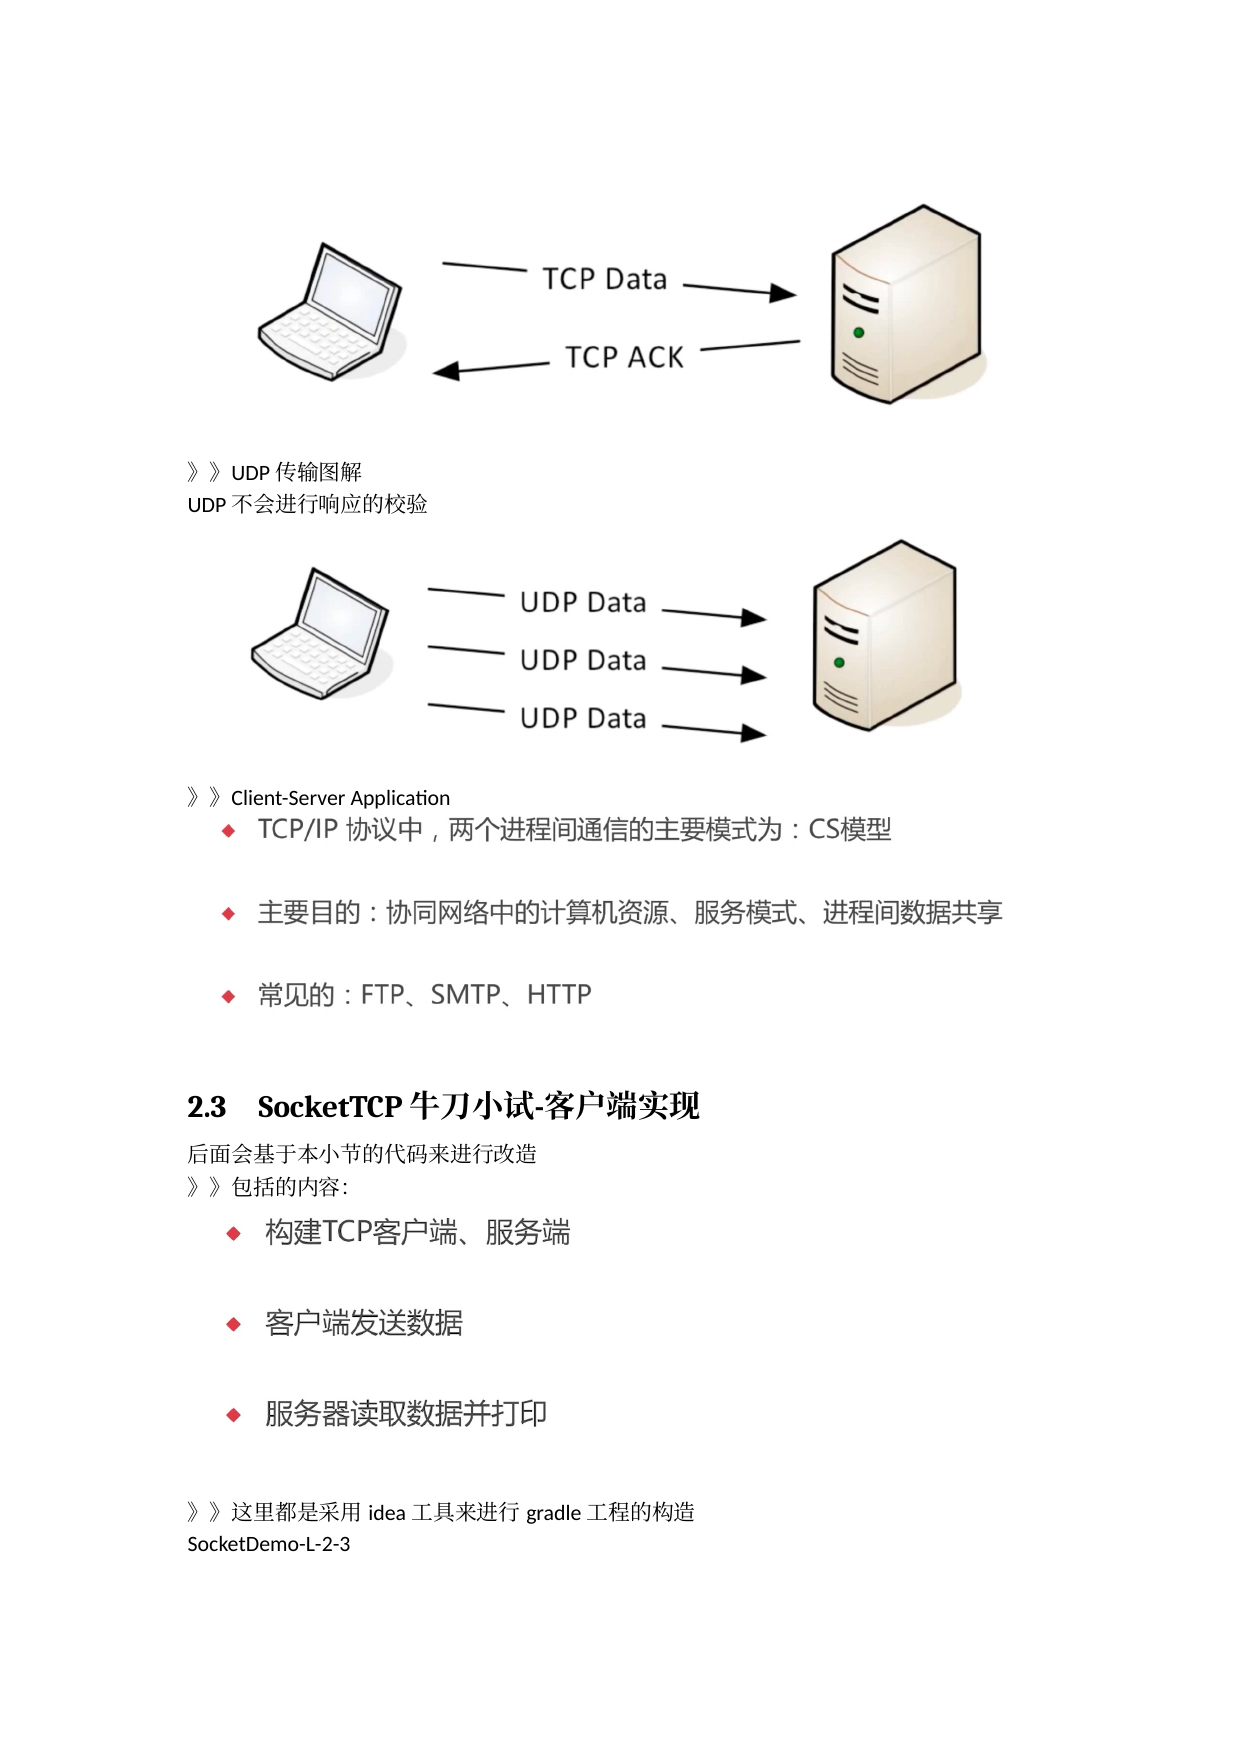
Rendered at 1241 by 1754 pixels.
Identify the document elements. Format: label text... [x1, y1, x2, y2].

text 后面会基于本小节的代码来进行改造 [187, 1137, 1053, 1169]
text SocketDemo-L-2-3 [187, 1527, 1053, 1559]
text UDP 不会进行响应的校验 [187, 487, 1053, 519]
text 》》包括的内容： [187, 1169, 1053, 1202]
text 》》这里都是采用 idea 工具来进行 gradle 工程的构造 [187, 1494, 1053, 1527]
subtitle SocketTCP 牛刀小试-客户端实现 [187, 1072, 1053, 1137]
picture [187, 162, 1053, 426]
text 》》Client-Server Application [187, 779, 1053, 812]
picture [187, 519, 1053, 772]
text 》》UDP 传输图解 [187, 454, 1053, 487]
picture [187, 1202, 1053, 1465]
picture [187, 812, 1053, 1042]
